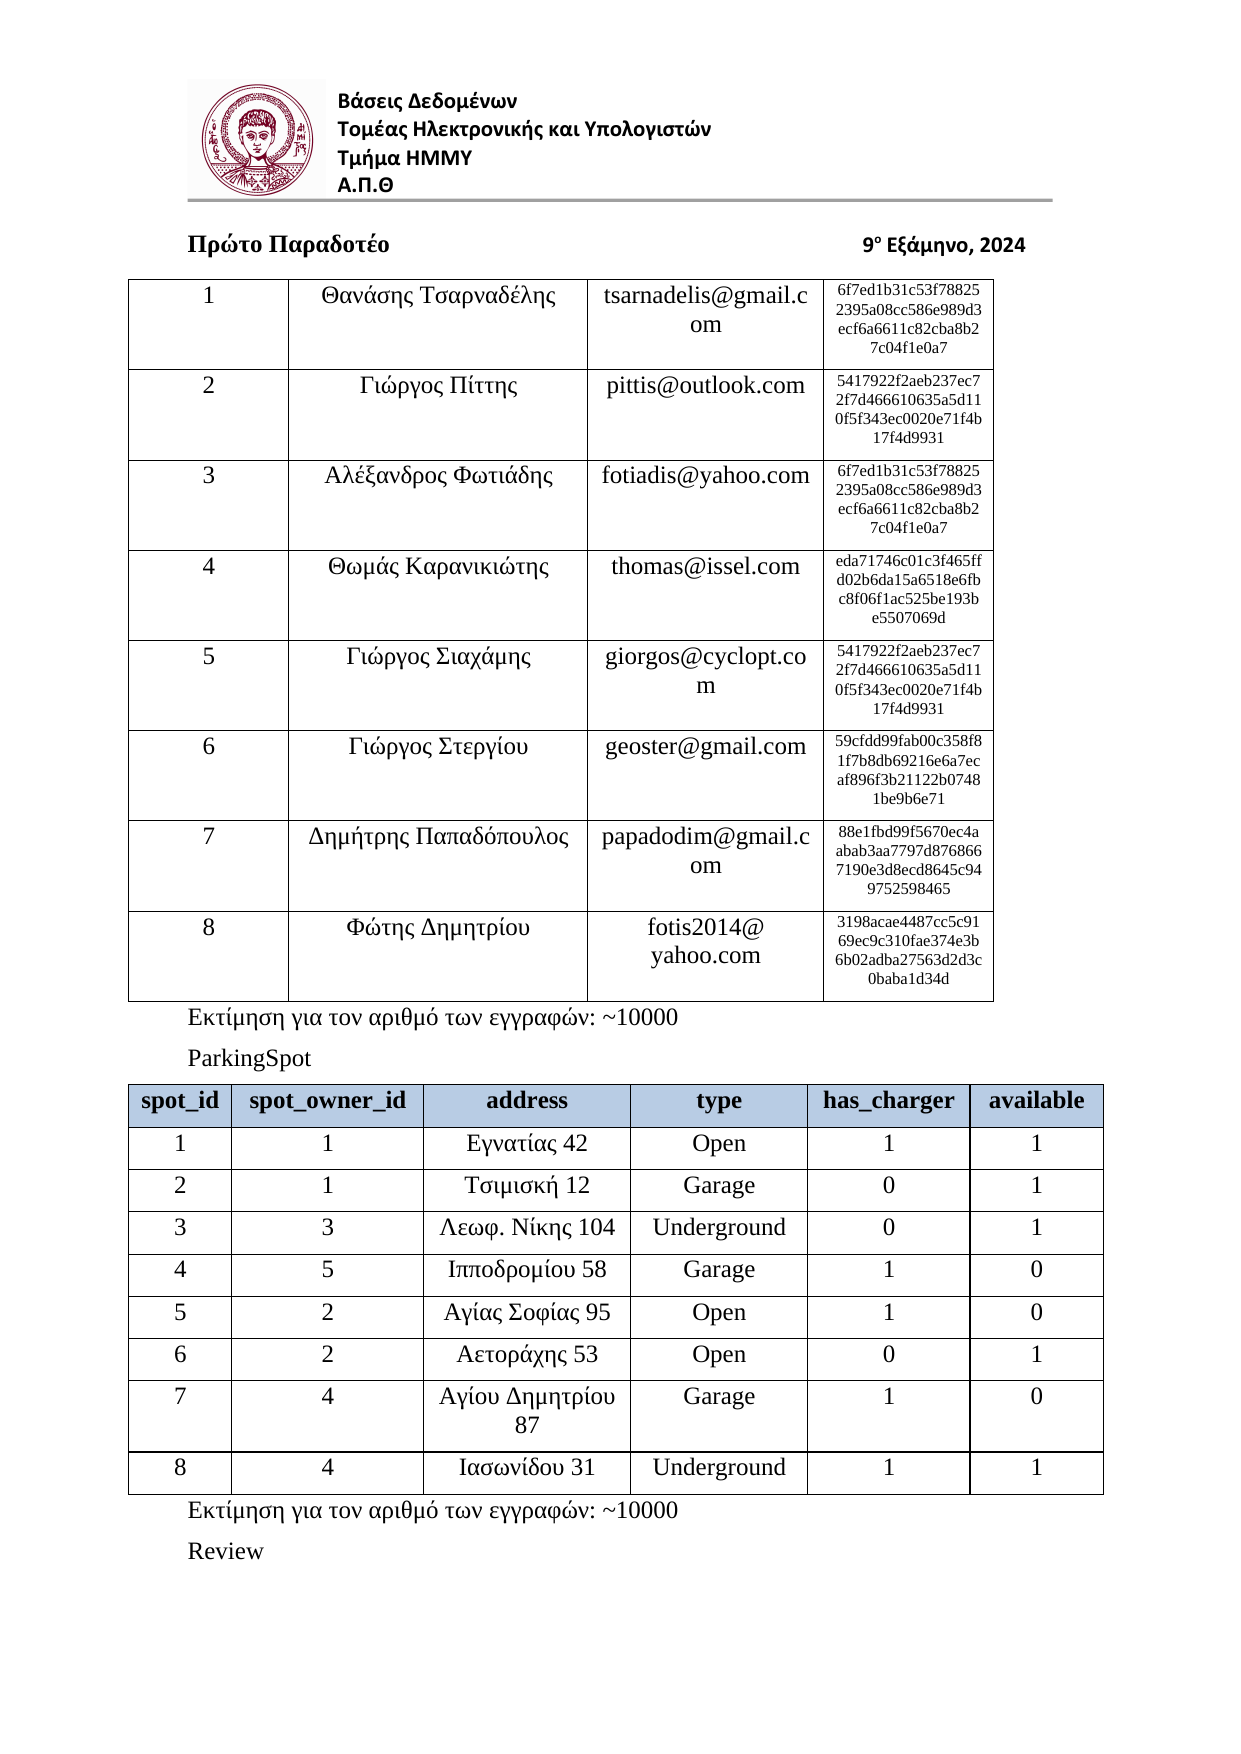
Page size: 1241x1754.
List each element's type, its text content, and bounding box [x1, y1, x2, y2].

table_cell 0 [808, 1170, 969, 1211]
table_cell eda71746c01c3f465ffd02b6da15a6518e6fbc8f06f1ac525be193be5507069d [824, 551, 993, 640]
table_cell Αετοράχης 53 [424, 1339, 630, 1380]
table_cell 1 [971, 1339, 1103, 1380]
table_cell Garage [631, 1170, 807, 1211]
table_cell Open [631, 1297, 807, 1338]
table_cell fotiadis@yahoo.com [588, 461, 823, 550]
table_header address [424, 1085, 630, 1127]
table_cell 6 [129, 1339, 231, 1380]
table_cell 1 [971, 1170, 1103, 1211]
table_cell 4 [129, 1255, 231, 1296]
table_cell 7 [129, 821, 288, 911]
table_cell Θανάσης Τσαρναδέλης [289, 280, 587, 369]
table_cell 4 [232, 1453, 423, 1494]
table_cell 4 [129, 551, 288, 640]
table_cell Δημήτρης Παπαδόπουλος [289, 821, 587, 911]
table_cell 0 [971, 1381, 1103, 1451]
text ParkingSpot [187, 1043, 1053, 1072]
table_cell pittis@outlook.com [588, 370, 823, 459]
table_cell 0 [808, 1212, 969, 1253]
table_cell 1 [232, 1128, 423, 1169]
text Εκτίμηση για τον αριθμό των εγγραφών: ~10000 [187, 1002, 1053, 1031]
table_cell 2 [129, 370, 288, 459]
table_cell 88e1fbd99f5670ec4aabab3aa7797d8768667190e3d8ecd8645c949752598465 [824, 821, 993, 911]
text Εκτίμηση για τον αριθμό των εγγραφών: ~10000 [187, 1495, 1053, 1523]
table_cell 5 [129, 1297, 231, 1338]
table_cell Γιώργος Σιαχάμης [289, 641, 587, 730]
table_cell 3 [232, 1212, 423, 1253]
table_header available [971, 1085, 1103, 1127]
table_cell 7 [129, 1381, 231, 1451]
table_cell Garage [631, 1381, 807, 1451]
table_cell Τσιμισκή 12 [424, 1170, 630, 1211]
table_cell 1 [129, 1128, 231, 1169]
table_cell 5 [129, 641, 288, 730]
table_cell geoster@gmail.com [588, 731, 823, 820]
table_cell 1 [808, 1255, 969, 1296]
table_cell 2 [232, 1297, 423, 1338]
table_cell Ιπποδρομίου 58 [424, 1255, 630, 1296]
table_cell Εγνατίας 42 [424, 1128, 630, 1169]
table_cell Αγίου Δημητρίου 87 [424, 1381, 630, 1451]
table_cell 5417922f2aeb237ec72f7d466610635a5d110f5f343ec0020e71f4b17f4d9931 [824, 641, 993, 730]
table_cell 3 [129, 461, 288, 550]
table_cell 8 [129, 1453, 231, 1494]
table_cell 1 [808, 1381, 969, 1451]
table_cell Underground [631, 1212, 807, 1253]
table_cell Αλέξανδρος Φωτιάδης [289, 461, 587, 550]
table_cell 5 [232, 1255, 423, 1296]
table_cell Γιώργος Πίττης [289, 370, 587, 459]
table_cell Open [631, 1339, 807, 1380]
table_cell tsarnadelis@gmail.com [588, 280, 823, 369]
table_cell 1 [971, 1212, 1103, 1253]
table_cell 1 [808, 1453, 969, 1494]
table_cell 1 [232, 1170, 423, 1211]
table_cell Λεωφ. Νίκης 104 [424, 1212, 630, 1253]
table_cell 1 [971, 1453, 1103, 1494]
picture [187, 79, 327, 198]
table_cell giorgos@cyclopt.com [588, 641, 823, 730]
table_cell papadodim@gmail.com [588, 821, 823, 911]
table_cell 0 [808, 1339, 969, 1380]
table_header spot_id [129, 1085, 231, 1127]
table_cell Garage [631, 1255, 807, 1296]
table_cell 1 [808, 1297, 969, 1338]
table_cell 5417922f2aeb237ec72f7d466610635a5d110f5f343ec0020e71f4b17f4d9931 [824, 370, 993, 459]
table_cell 1 [808, 1128, 969, 1169]
table_cell 0 [971, 1297, 1103, 1338]
table_cell fotis2014@ yahoo.com [588, 912, 823, 1001]
table_cell Γιώργος Στεργίου [289, 731, 587, 820]
table_cell 8 [129, 912, 288, 1001]
table_cell Underground [631, 1453, 807, 1494]
table_cell Ιασωνίδου 31 [424, 1453, 630, 1494]
table_header has_charger [808, 1085, 969, 1127]
table_cell 0 [971, 1255, 1103, 1296]
table_header spot_owner_id [232, 1085, 423, 1127]
table_cell thomas@issel.com [588, 551, 823, 640]
table_cell 4 [232, 1381, 423, 1451]
table_cell 2 [129, 1170, 231, 1211]
table_cell Φώτης Δημητρίου [289, 912, 587, 1001]
table_cell 6f7ed1b31c53f788252395a08cc586e989d3ecf6a6611c82cba8b27c04f1e0a7 [824, 461, 993, 550]
table_cell Αγίας Σοφίας 95 [424, 1297, 630, 1338]
table_cell Open [631, 1128, 807, 1169]
table_cell 3 [129, 1212, 231, 1253]
table_cell 3198acae4487cc5c9169ec9c310fae374e3b6b02adba27563d2d3c0baba1d34d [824, 912, 993, 1001]
table_header type [631, 1085, 807, 1127]
table_cell 1 [129, 280, 288, 369]
table_cell 6f7ed1b31c53f788252395a08cc586e989d3ecf6a6611c82cba8b27c04f1e0a7 [824, 280, 993, 369]
table_cell 1 [971, 1128, 1103, 1169]
table_cell 59cfdd99fab00c358f81f7b8db69216e6a7ecaf896f3b21122b07481be9b6e71 [824, 731, 993, 820]
table_cell 6 [129, 731, 288, 820]
table_cell 2 [232, 1339, 423, 1380]
table_cell Θωμάς Καρανικιώτης [289, 551, 587, 640]
text Review [187, 1536, 1053, 1565]
